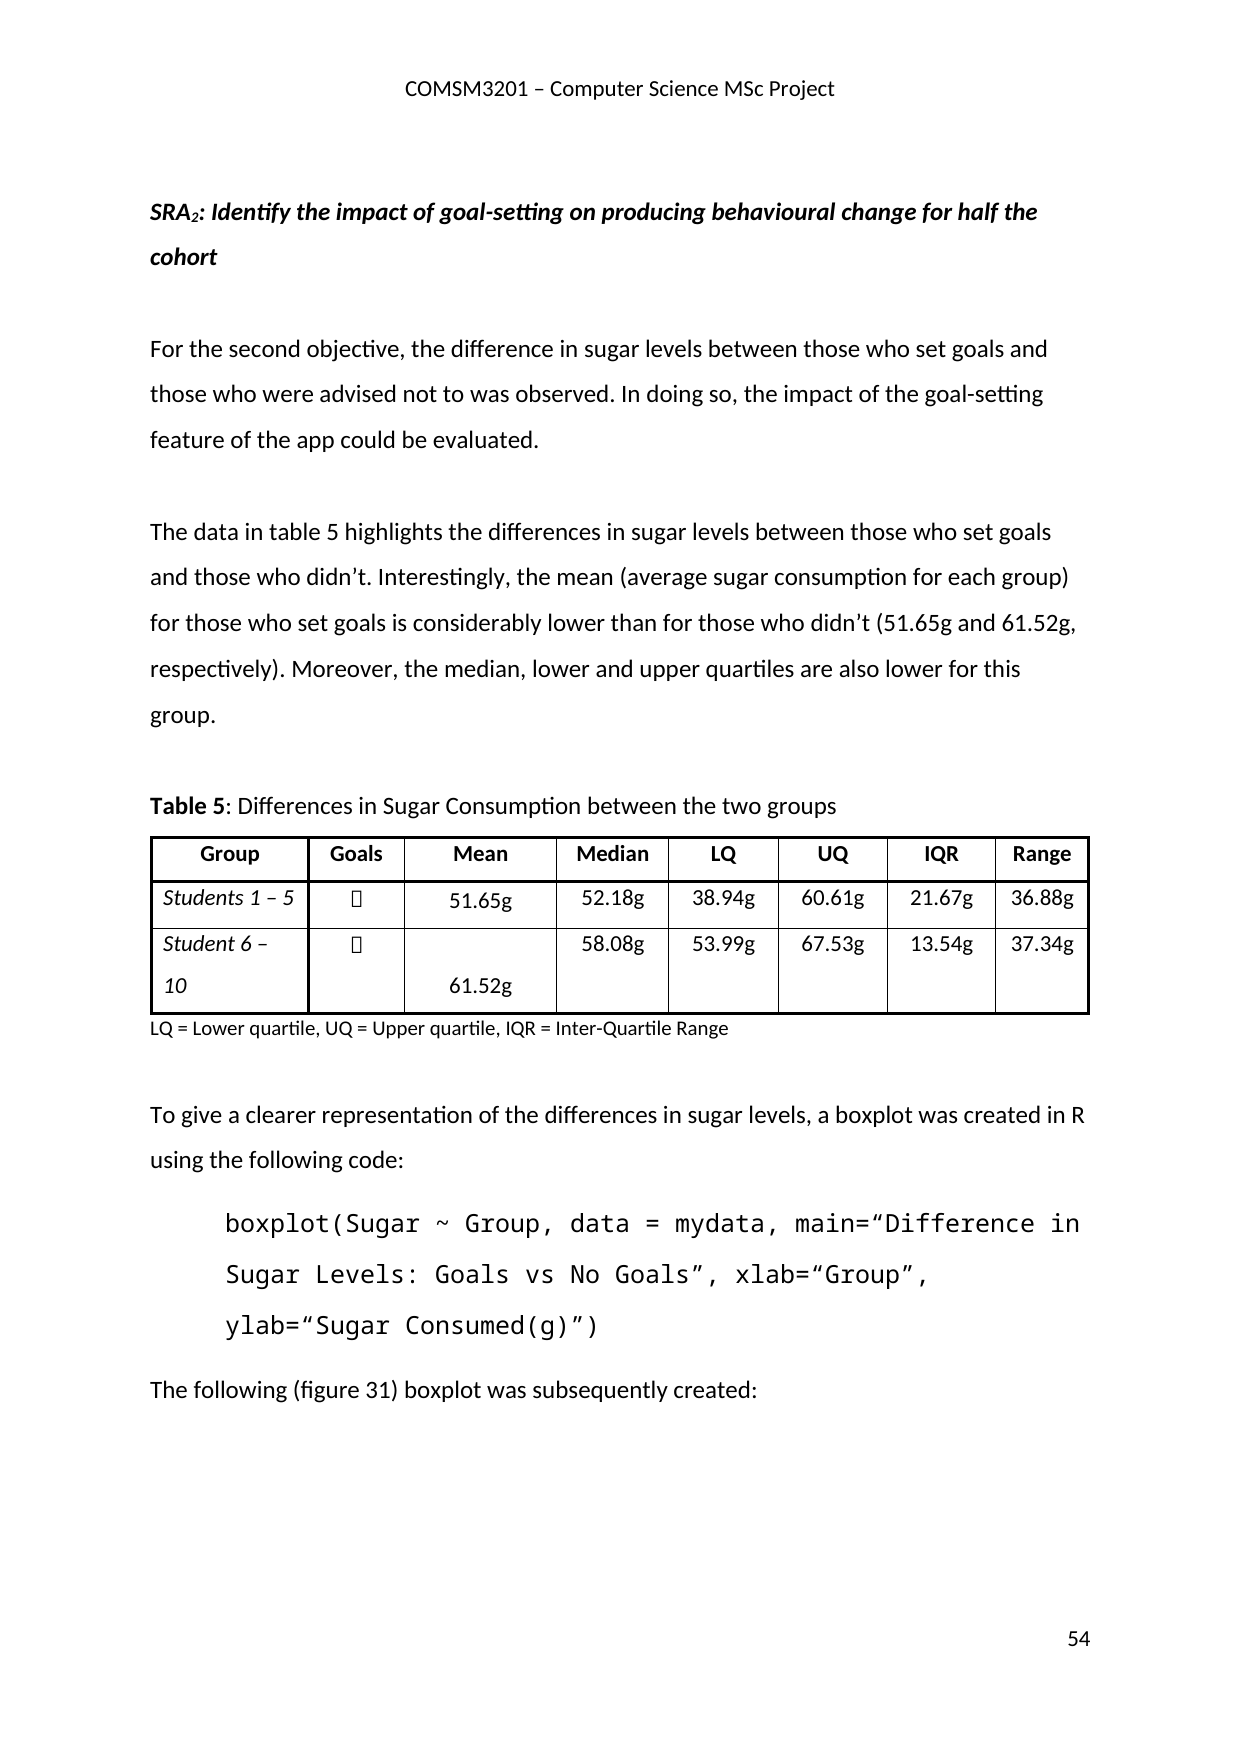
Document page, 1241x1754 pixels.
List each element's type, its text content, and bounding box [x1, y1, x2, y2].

table_cell 53.99g [669, 929, 778, 1012]
table_cell Student 6 – 10 [153, 929, 307, 1012]
table_header Median [557, 839, 668, 880]
text For the second objective, the difference in sugar levels between those who set goals and those who were advised not to was observed. In doing so, the impact of the goal-setting feature of the app could be evaluated. [150, 333, 1090, 455]
table_cell 67.53g [779, 929, 887, 1012]
text Table 5: Differences in Sugar Consumption between the two groups [150, 790, 1090, 821]
table_cell  [310, 929, 404, 1012]
text boxplot(Sugar ~ Group, data = mydata, main=“Difference in Sugar Levels: Goals vs No Goals”, xlab=“Group”, ylab=“Sugar Consumed(g)”) [225, 1206, 1090, 1342]
table_cell 36.88g [996, 883, 1087, 928]
table_cell Students 1 – 5 [153, 883, 307, 928]
table_cell 13.54g [888, 929, 995, 1012]
table_cell 58.08g [557, 929, 668, 1012]
table_cell 38.94g [669, 883, 778, 928]
text LQ = Lower quartile, UQ = Upper quartile, IQR = Inter-Quartile Range [150, 1015, 1090, 1040]
table_header Group [153, 839, 307, 880]
table_header Range [996, 839, 1087, 880]
table_cell 51.65g [405, 883, 556, 928]
table_header IQR [888, 839, 995, 880]
table_header UQ [779, 839, 887, 880]
text To give a clearer representation of the differences in sugar levels, a boxplot was created in R using the following code: [150, 1099, 1090, 1175]
text The following (figure 31) boxplot was subsequently created: [150, 1374, 1090, 1404]
table_header Mean [405, 839, 556, 880]
table_cell  [310, 883, 404, 928]
text The data in table 5 highlights the differences in sugar levels between those who set goals and those who didn’t. Interestingly, the mean (average sugar consumption for each group) for those who set goals is considerably lower than for those who didn’t (51.65g and 61.52g, respectively). Moreover, the median, lower and upper quartiles are also lower for this group. [150, 516, 1090, 729]
table_cell 52.18g [557, 883, 668, 928]
table_cell 61.52g [405, 929, 556, 1012]
table_cell 21.67g [888, 883, 995, 928]
table_cell 60.61g [779, 883, 887, 928]
table_cell 37.34g [996, 929, 1087, 1012]
text SRA2: Identify the impact of goal-setting on producing behavioural change for half the cohort [150, 196, 1090, 272]
table_header LQ [669, 839, 778, 880]
table_header Goals [310, 839, 404, 880]
